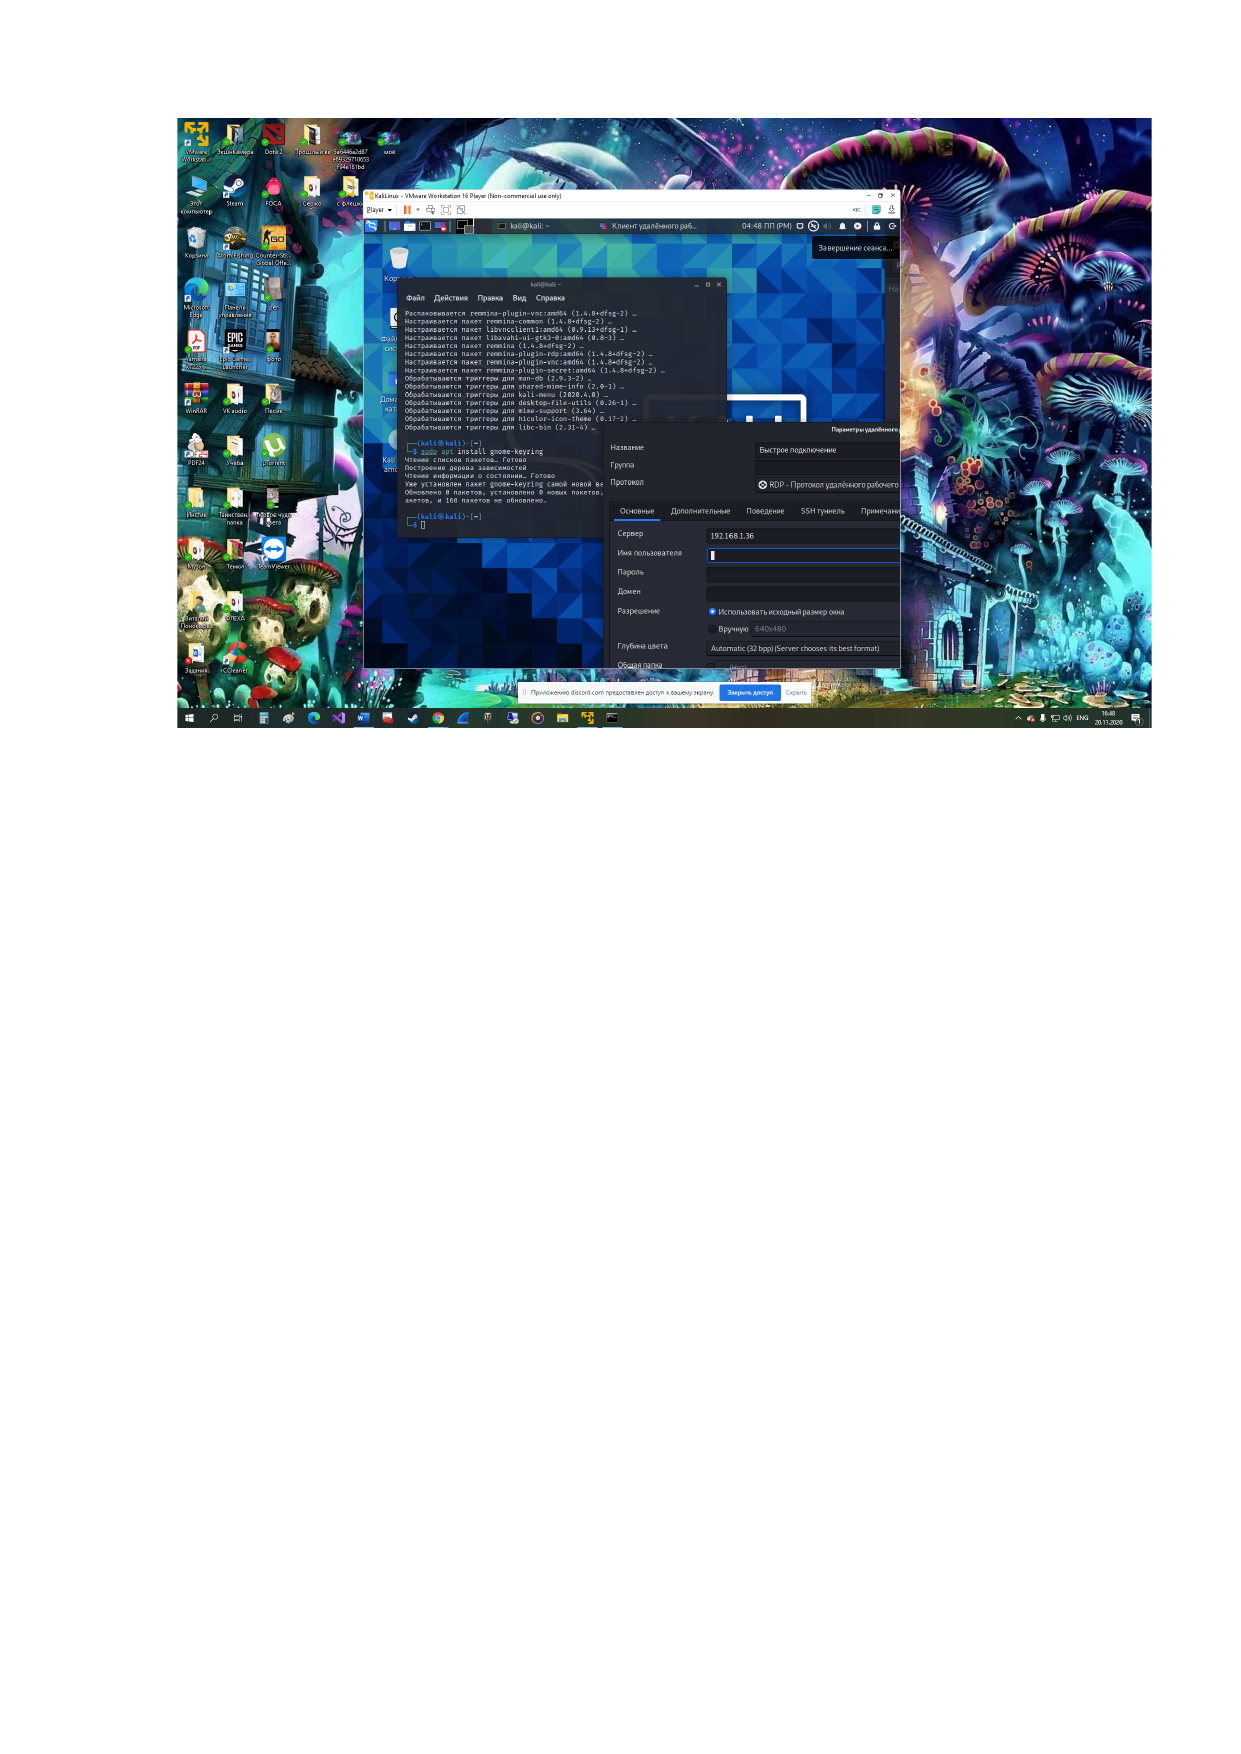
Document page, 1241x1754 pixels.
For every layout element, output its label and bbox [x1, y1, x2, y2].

picture [177, 118, 1152, 728]
